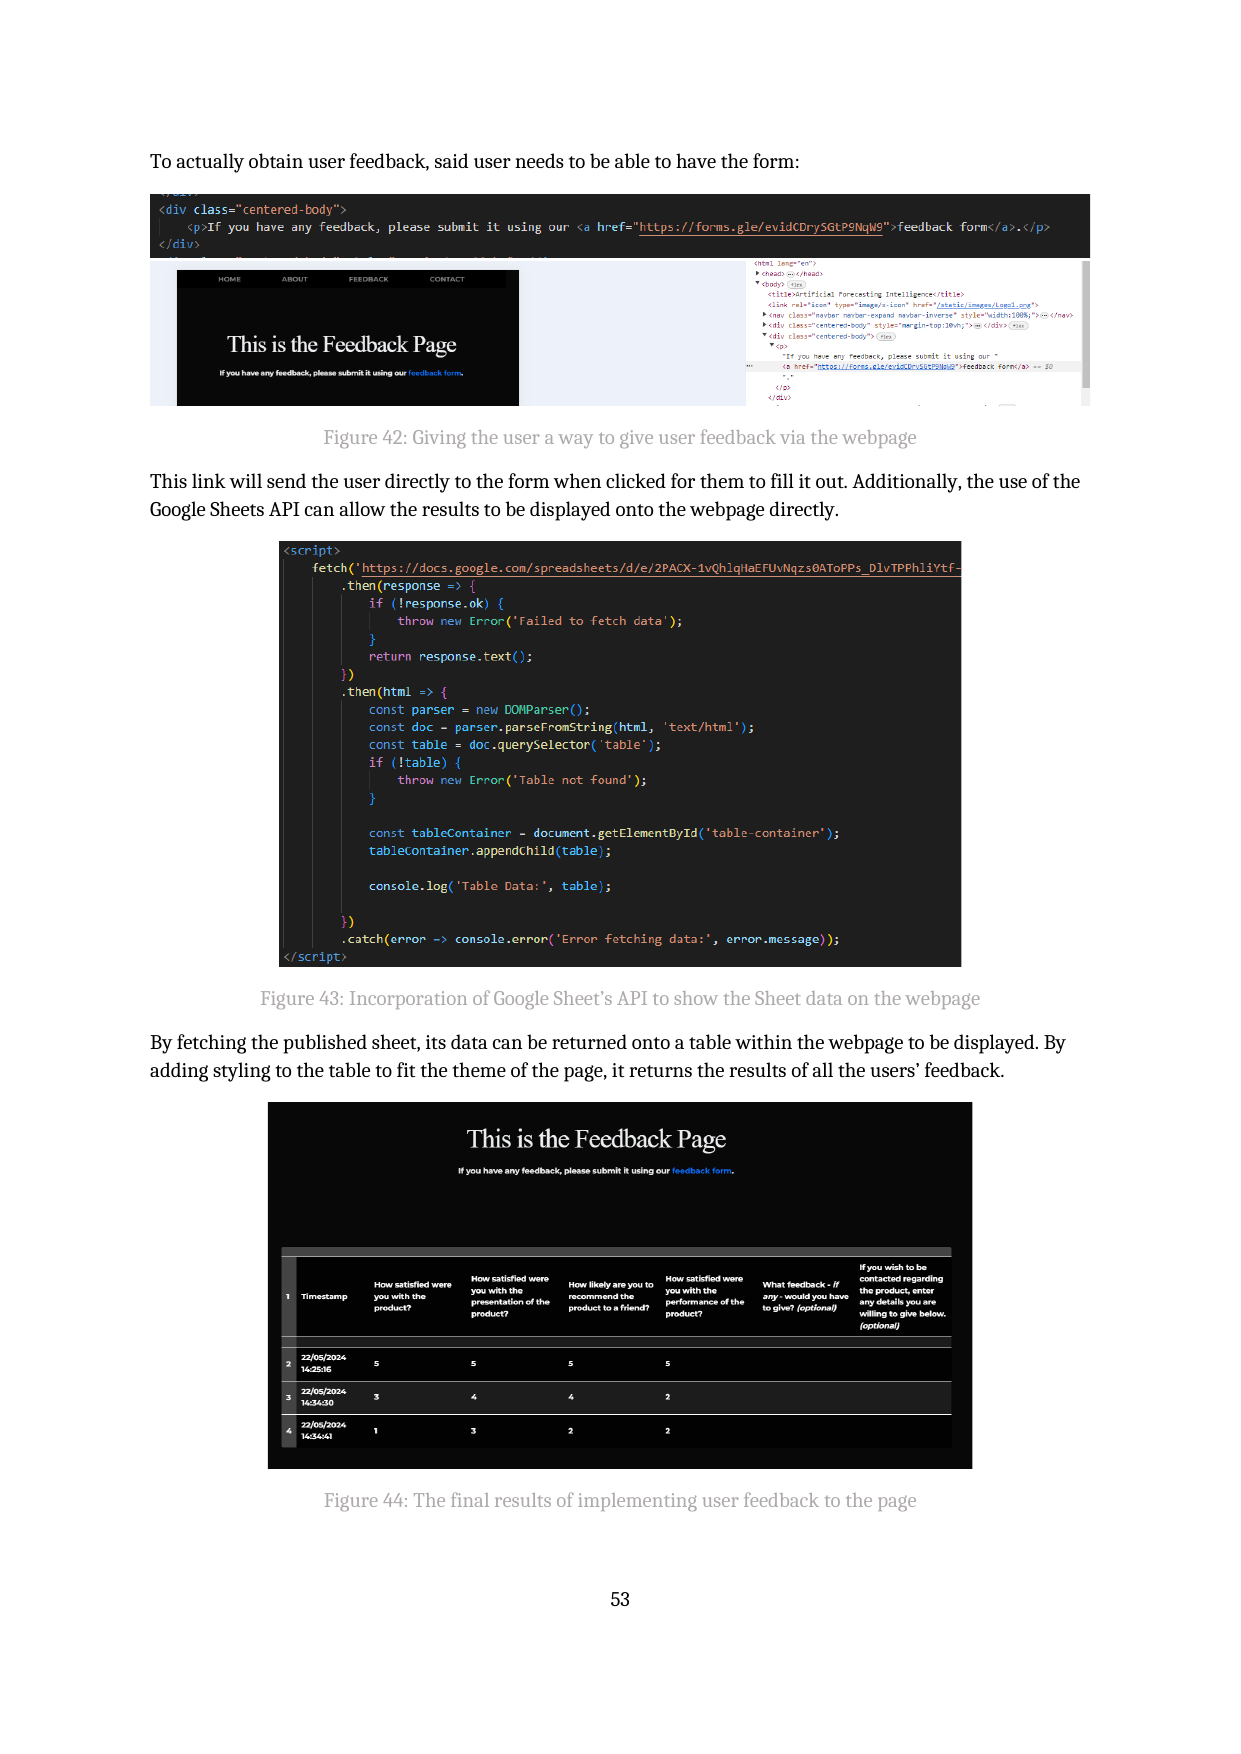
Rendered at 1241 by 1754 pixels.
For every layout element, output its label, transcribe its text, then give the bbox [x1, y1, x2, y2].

picture [150, 261, 1091, 406]
text Figure 44: The final results of implementing user feedback to the page [150, 1488, 1090, 1512]
text This link will send the user directly to the form when clicked for them to fill it out. Additionally, the use of the Google Sheets API can allow the results to be displayed onto the webpage directly. [150, 470, 1090, 522]
text By fetching the published sheet, its data can be returned onto a table within the webpage to be displayed. By adding styling to the table to fit the theme of the page, it returns the results of all the users’ feedback. [150, 1031, 1090, 1082]
text To actually obtain user feedback, said user needs to be able to have the form: [150, 150, 1090, 174]
picture [267, 1102, 973, 1469]
picture [150, 194, 1091, 258]
text Figure 42: Giving the user a way to give user feedback via the webpage [150, 426, 1090, 450]
text Figure 43: Incorporation of Google Sheet’s API to show the Sheet data on the webpage [150, 987, 1090, 1011]
picture [279, 541, 962, 967]
